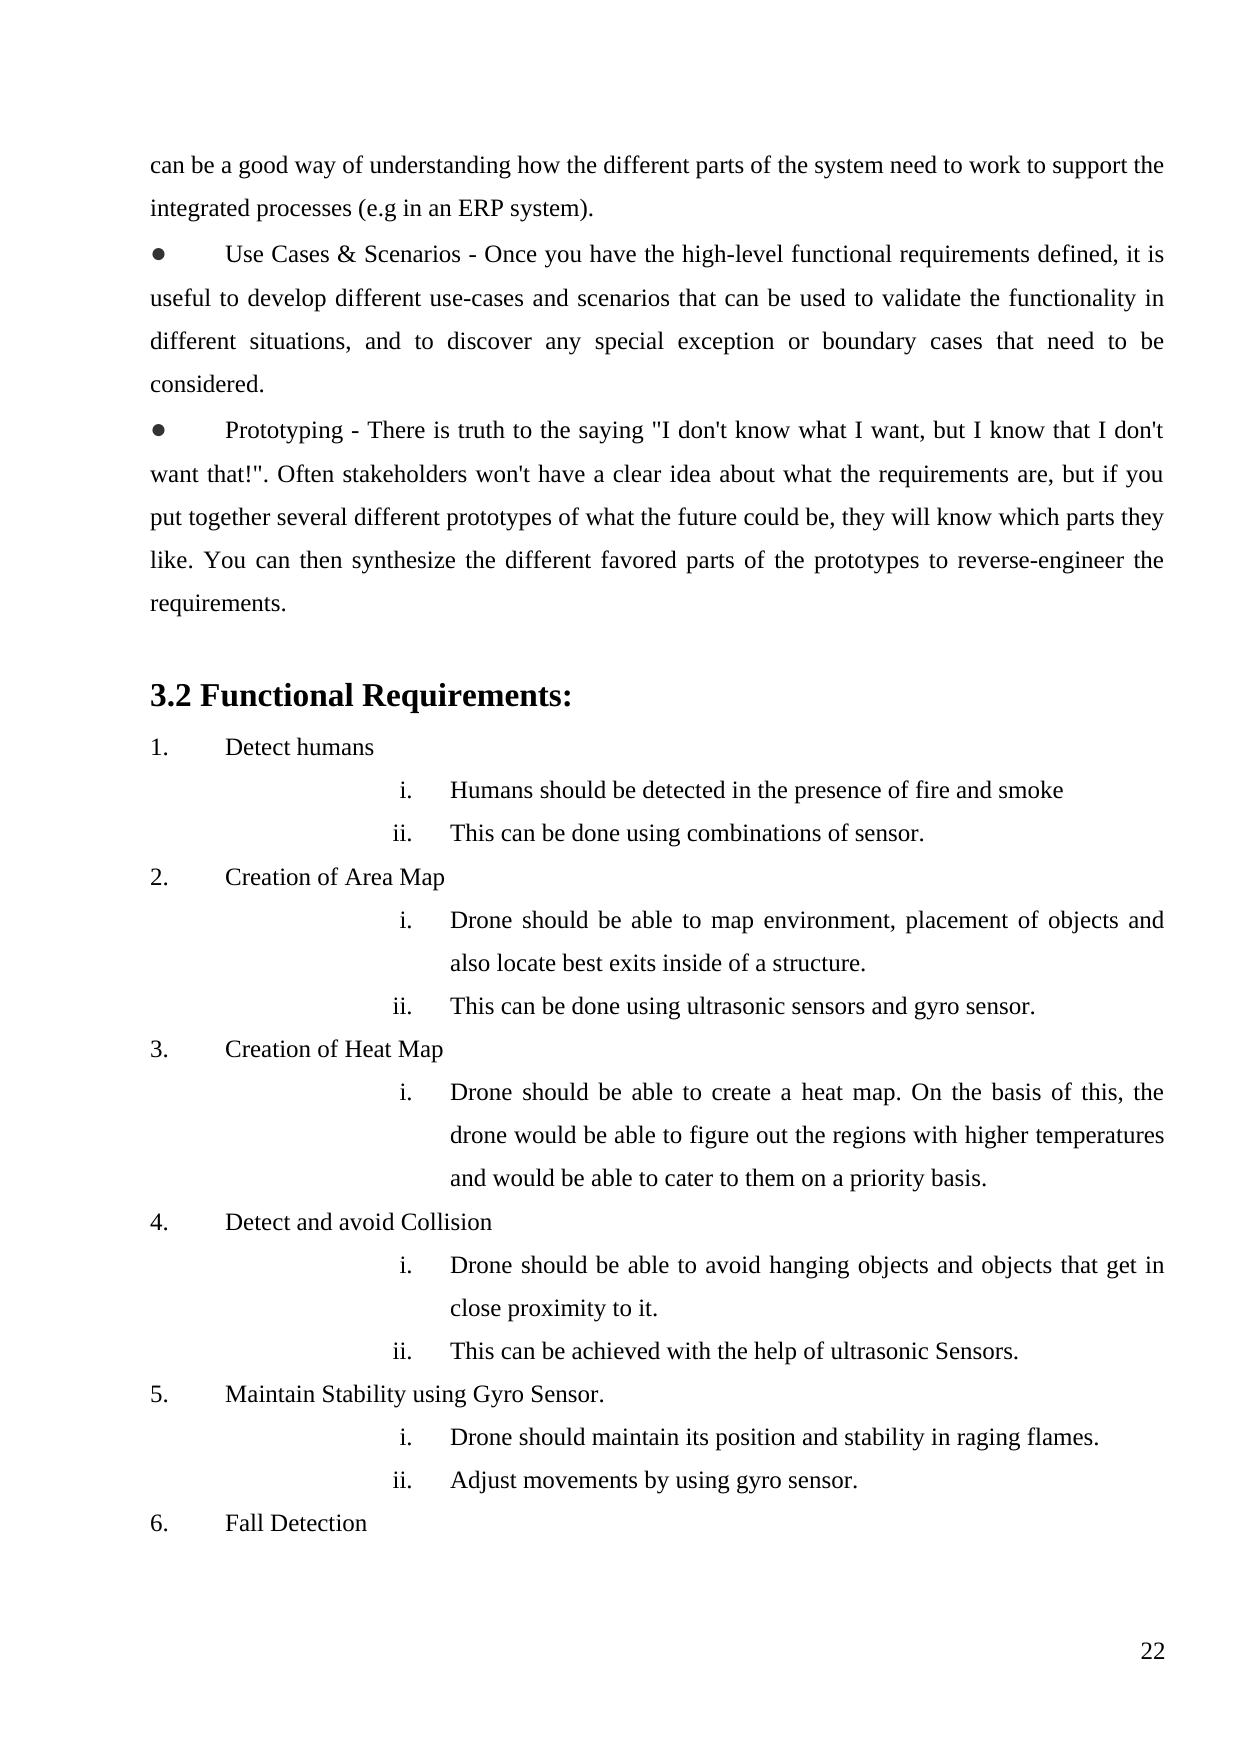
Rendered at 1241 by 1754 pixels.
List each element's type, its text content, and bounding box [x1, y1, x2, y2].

list Use Cases & Scenarios - Once you have the high-level functional requirements defined, it is useful to develop different use-cases and scenarios that can be used to validate the functionality in different situations, and to discover any special exception or boundary cases that need to be considered. [150, 236, 1165, 398]
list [150, 150, 1165, 222]
subtitle 3.2 Functional Requirements: [150, 675, 1165, 713]
list Detect and avoid Collision [150, 1207, 1165, 1235]
list Detect humans [150, 732, 1165, 761]
list Prototyping - There is truth to the saying "I don't know what I want, but I know that I don't want that!". Often stakeholders won't have a clear idea about what the requirements are, but if you put together several different prototypes of what the future could be, they will know which parts they like. You can then synthesize the different favored parts of the prototypes to reverse-engineer the requirements. [150, 412, 1165, 617]
list Drone should maintain its position and stability in raging flames. [412, 1422, 1165, 1451]
list This can be achieved with the help of ultrasonic Sensors. [412, 1336, 1165, 1365]
list Maintain Stability using Gyro Sensor. [150, 1379, 1165, 1408]
list Fall Detection [150, 1508, 1165, 1537]
list Adjust movements by using gyro sensor. [412, 1465, 1165, 1494]
list Humans should be detected in the presence of fire and smoke [412, 775, 1165, 804]
list Drone should be able to avoid hanging objects and objects that get in close proximity to it. [412, 1250, 1165, 1322]
list Creation of Heat Map [150, 1034, 1165, 1063]
list Drone should be able to map environment, placement of objects and also locate best exits inside of a structure. [412, 905, 1165, 977]
list Drone should be able to create a heat map. On the basis of this, the drone would be able to figure out the regions with higher temperatures and would be able to cater to them on a priority basis. [412, 1077, 1165, 1192]
list This can be done using combinations of sensor. [412, 818, 1165, 847]
list Creation of Area Map [150, 862, 1165, 890]
list This can be done using ultrasonic sensors and gyro sensor. [412, 991, 1165, 1020]
